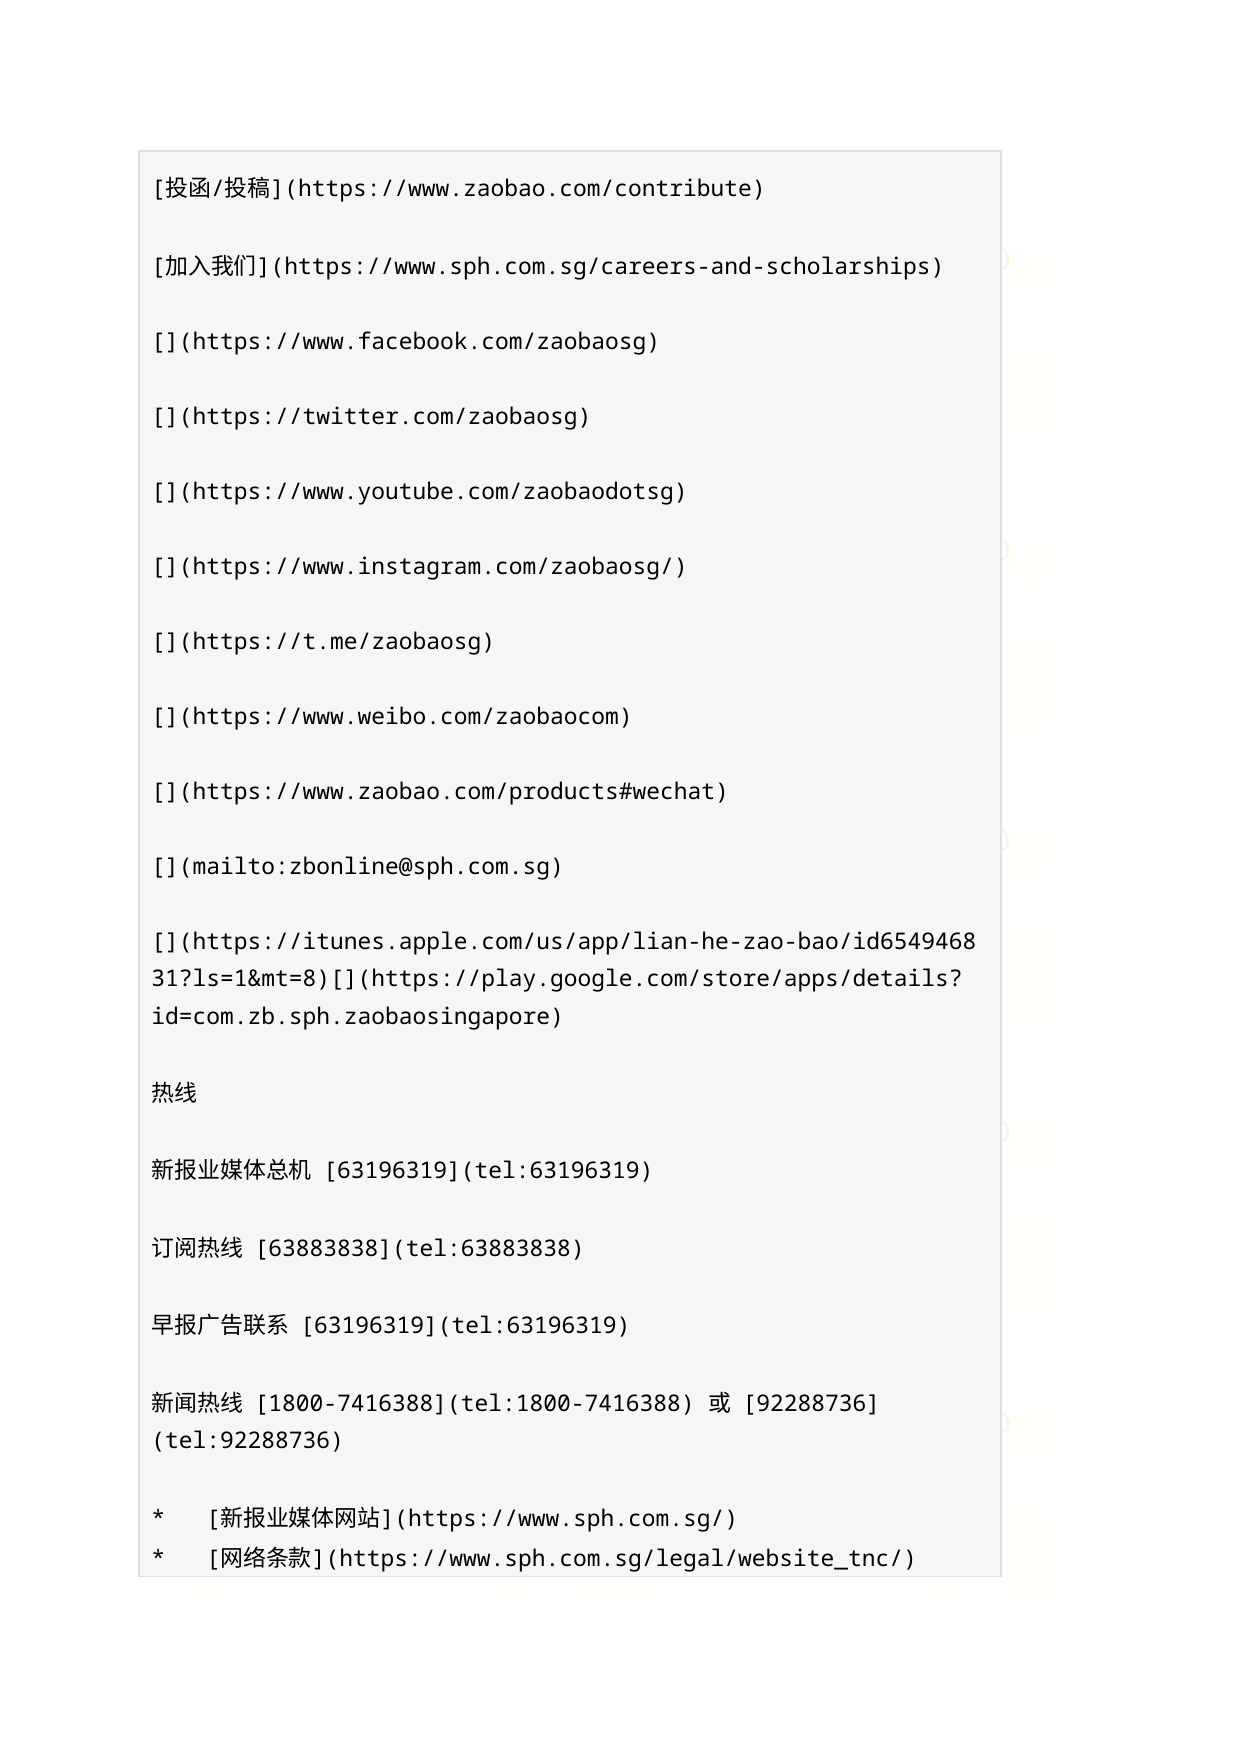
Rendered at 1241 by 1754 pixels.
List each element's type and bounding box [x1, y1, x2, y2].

table_header [140, 152, 1000, 1576]
picture [188, 150, 1052, 1604]
